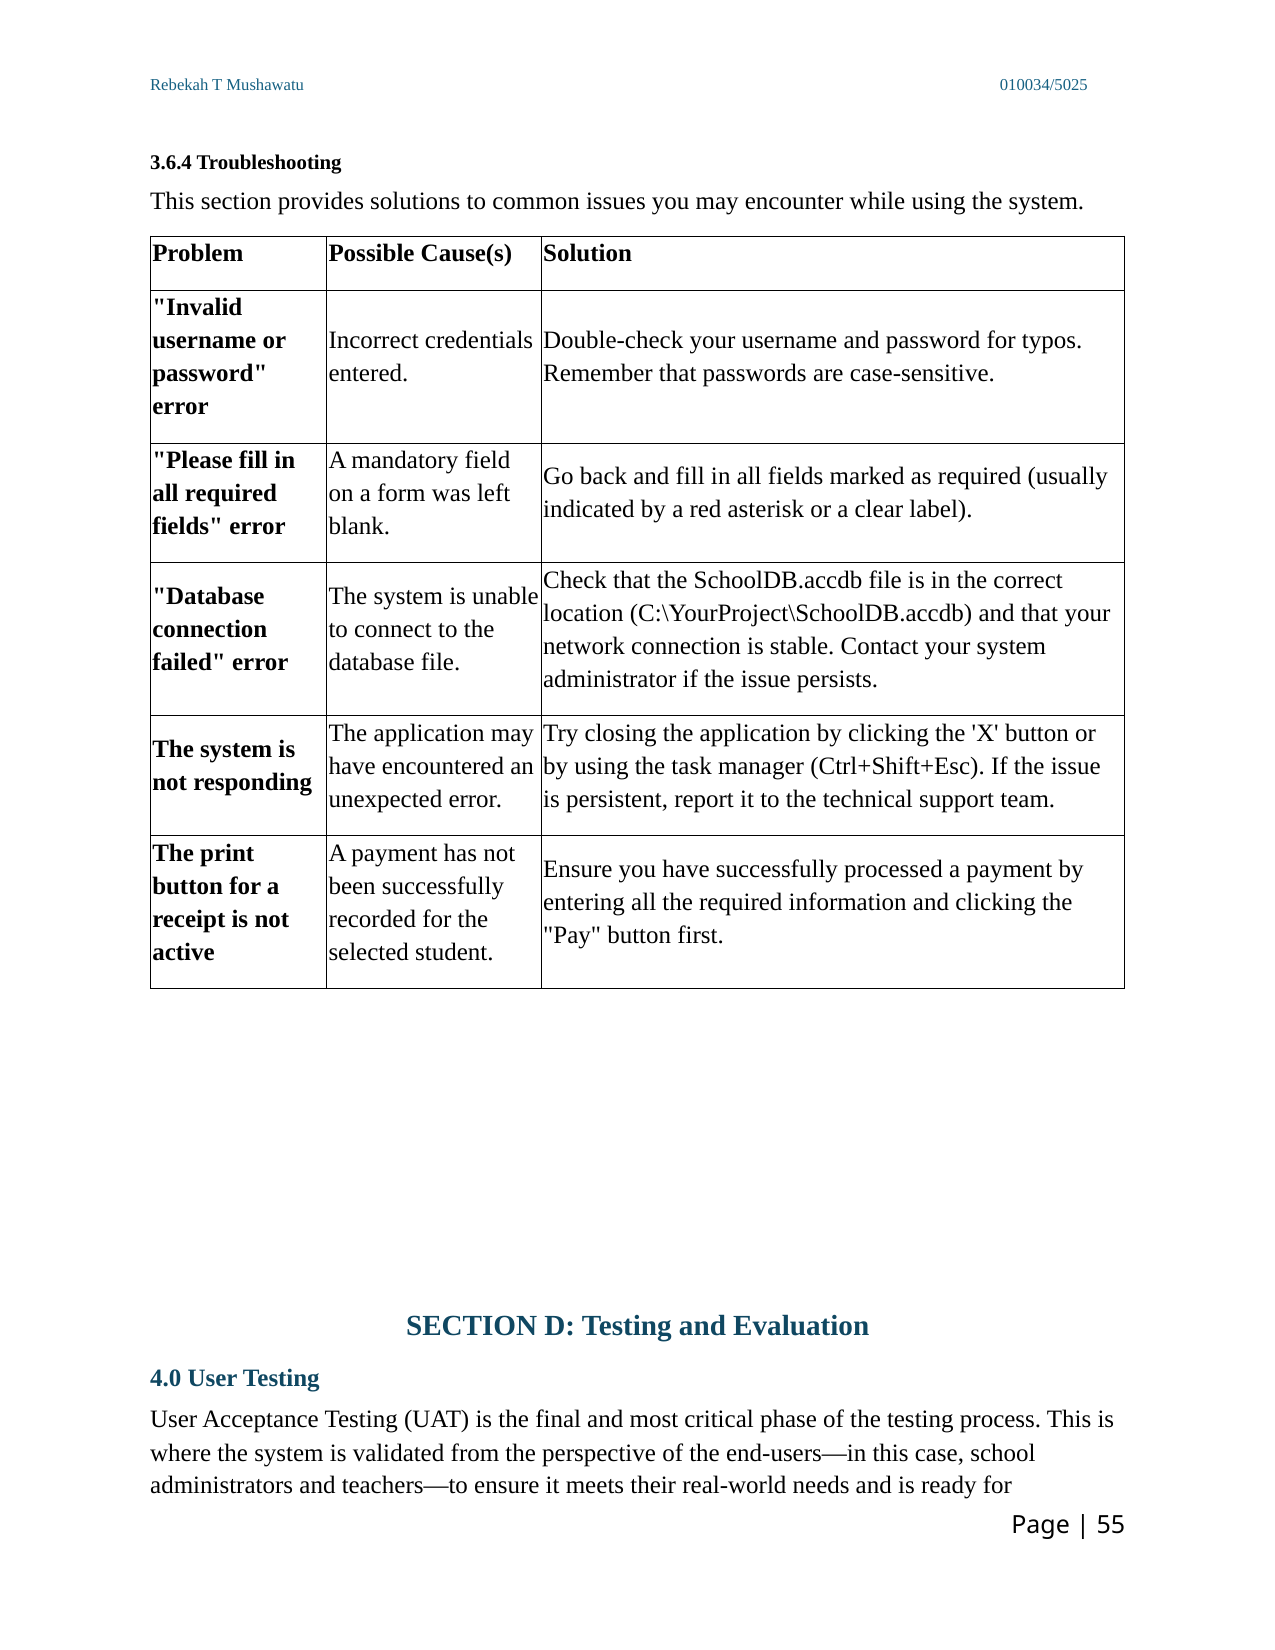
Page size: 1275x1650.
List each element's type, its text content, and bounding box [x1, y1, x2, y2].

table_cell The system is unable to connect to the database file. [327, 563, 541, 715]
subtitle 4.0 User Testing [150, 1363, 1125, 1392]
table_cell Go back and fill in all fields marked as required (usually indicated by a red asterisk or a clear label). [542, 444, 1124, 562]
table_cell Try closing the application by clicking the 'X' button or by using the task manager (Ctrl+Shift+Esc). If the issue is persistent, report it to the technical support team. [542, 716, 1124, 835]
table_cell "Database connection failed" error [151, 563, 326, 715]
table_header Solution [542, 237, 1124, 289]
table_cell The system is not responding [151, 716, 326, 835]
table_cell Ensure you have successfully processed a payment by entering all the required information and clicking the "Pay" button first. [542, 836, 1124, 988]
table_cell Incorrect credentials entered. [327, 291, 541, 442]
table_cell A payment has not been successfully recorded for the selected student. [327, 836, 541, 988]
subtitle 3.6.4 Troubleshooting [150, 150, 1125, 174]
subtitle SECTION D: Testing and Evaluation [150, 1308, 1125, 1342]
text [150, 1404, 1125, 1499]
table_header Problem [151, 237, 326, 289]
table_cell Double-check your username and password for typos. Remember that passwords are case-sensitive. [542, 291, 1124, 442]
table_cell The application may have encountered an unexpected error. [327, 716, 541, 835]
table_header Possible Cause(s) [327, 237, 541, 289]
table_cell A mandatory field on a form was left blank. [327, 444, 541, 562]
table_cell "Invalid username or password" error [151, 291, 326, 442]
text This section provides solutions to common issues you may encounter while using the system. [150, 186, 1125, 215]
table_cell Check that the SchoolDB.accdb file is in the correct location (C:\YourProject\SchoolDB.accdb) and that your network connection is stable. Contact your system administrator if the issue persists. [542, 563, 1124, 715]
table_cell "Please fill in all required fields" error [151, 444, 326, 562]
table_cell The print button for a receipt is not active [151, 836, 326, 988]
